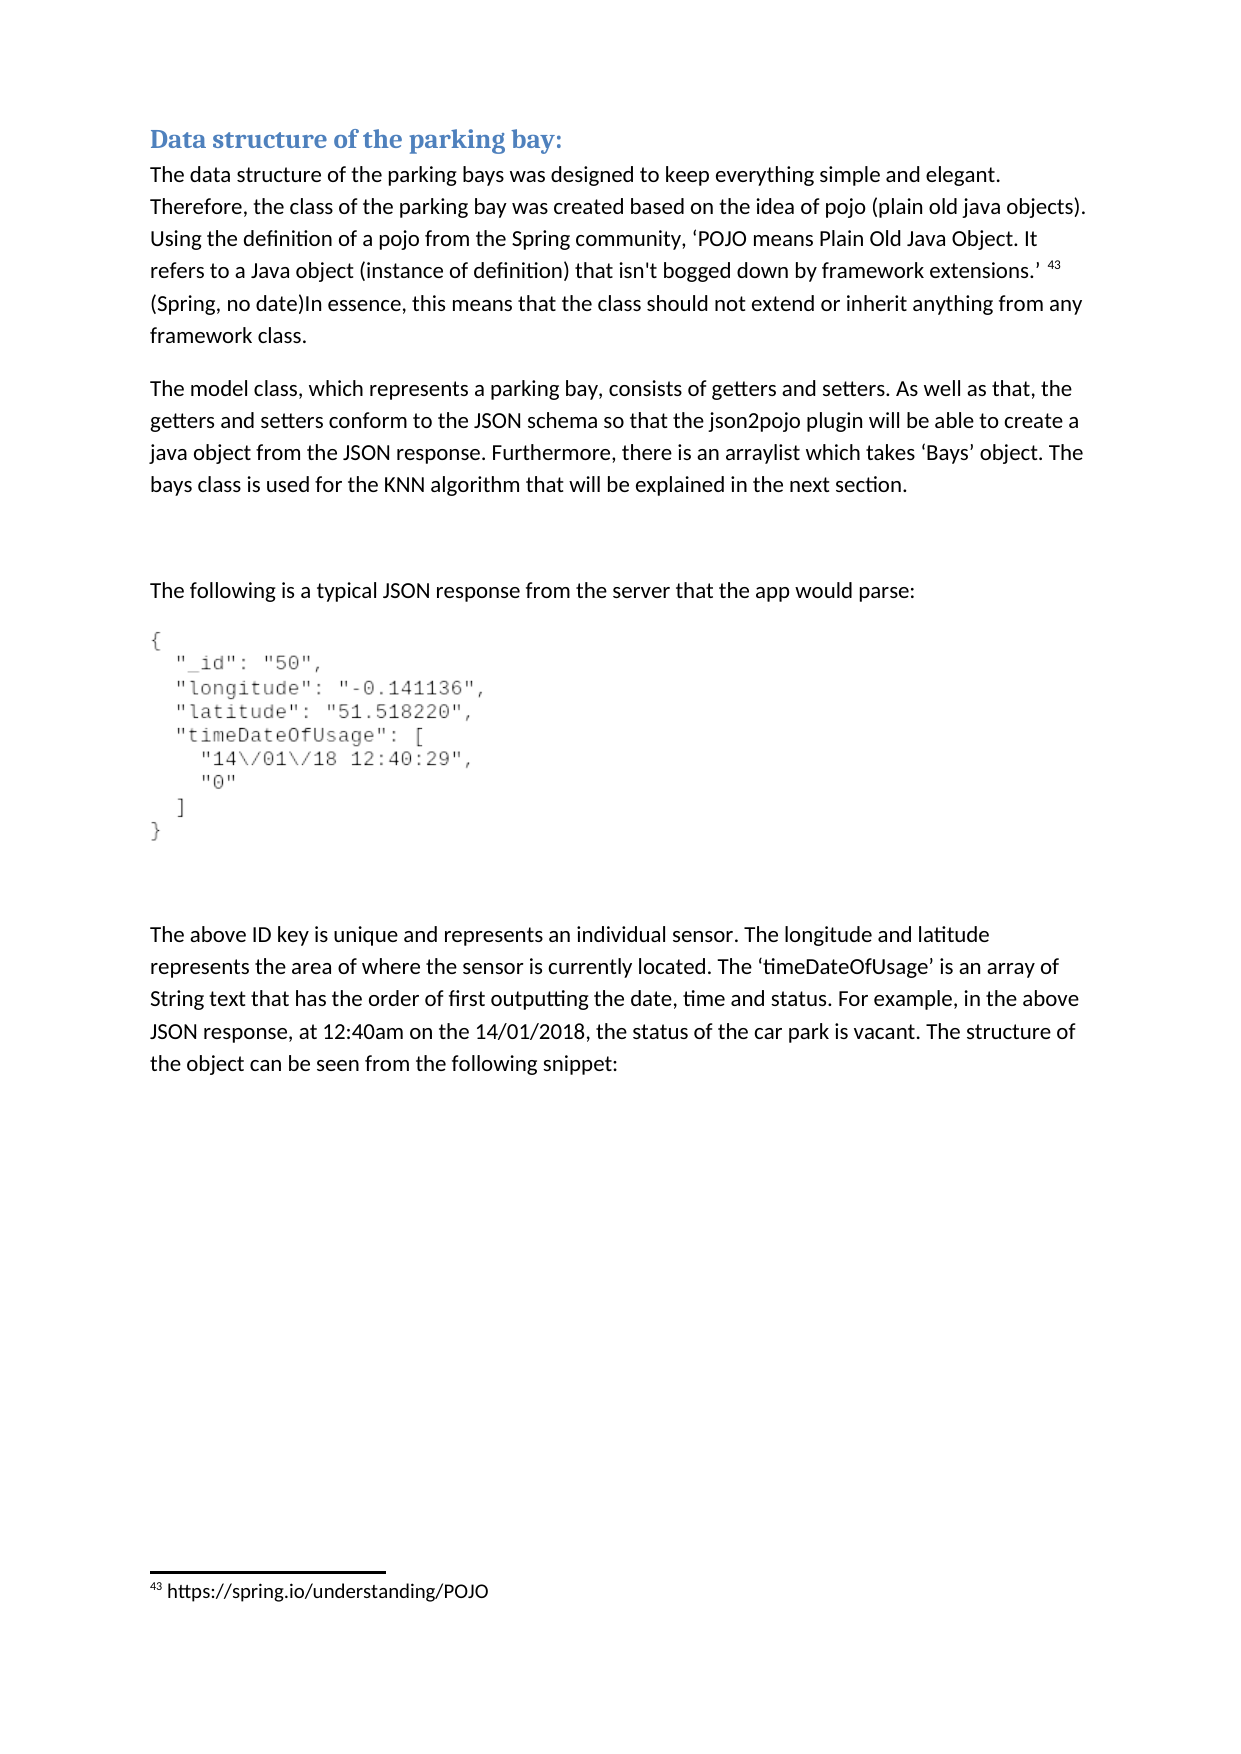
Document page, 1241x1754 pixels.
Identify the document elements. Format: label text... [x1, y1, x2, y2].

text The model class, which represents a parking bay, consists of getters and setters. As well as that, the getters and setters conform to the JSON schema so that the json2pojo plugin will be able to create a java object from the JSON response. Furthermore, there is an arraylist which takes ‘Bays’ object. The bays class is used for the KNN algorithm that will be explained in the next section. [150, 374, 1090, 498]
text The above ID key is unique and represents an individual sensor. The longitude and latitude represents the area of where the sensor is currently located. The ‘timeDateOfUsage’ is an array of String text that has the order of first outputting the date, time and status. For example, in the above JSON response, at 12:40am on the 14/01/2018, the status of the car park is vacant. The structure of the object can be seen from the following snippet: [150, 920, 1090, 1077]
text The data structure of the parking bays was designed to keep everything simple and elegant. Therefore, the class of the parking bay was created based on the idea of pojo (plain old java objects). Using the definition of a pojo from the Spring community, ‘POJO means Plain Old Java Object. It refers to a Java object (instance of definition) that isn't bogged down by framework extensions.’ (Spring, no date)In essence, this means that the class should not extend or inherit anything from any framework class. [150, 160, 1090, 349]
text The following is a typical JSON response from the server that the app would parse: [150, 577, 1090, 604]
subtitle Data structure of the parking bay: [150, 124, 1090, 155]
